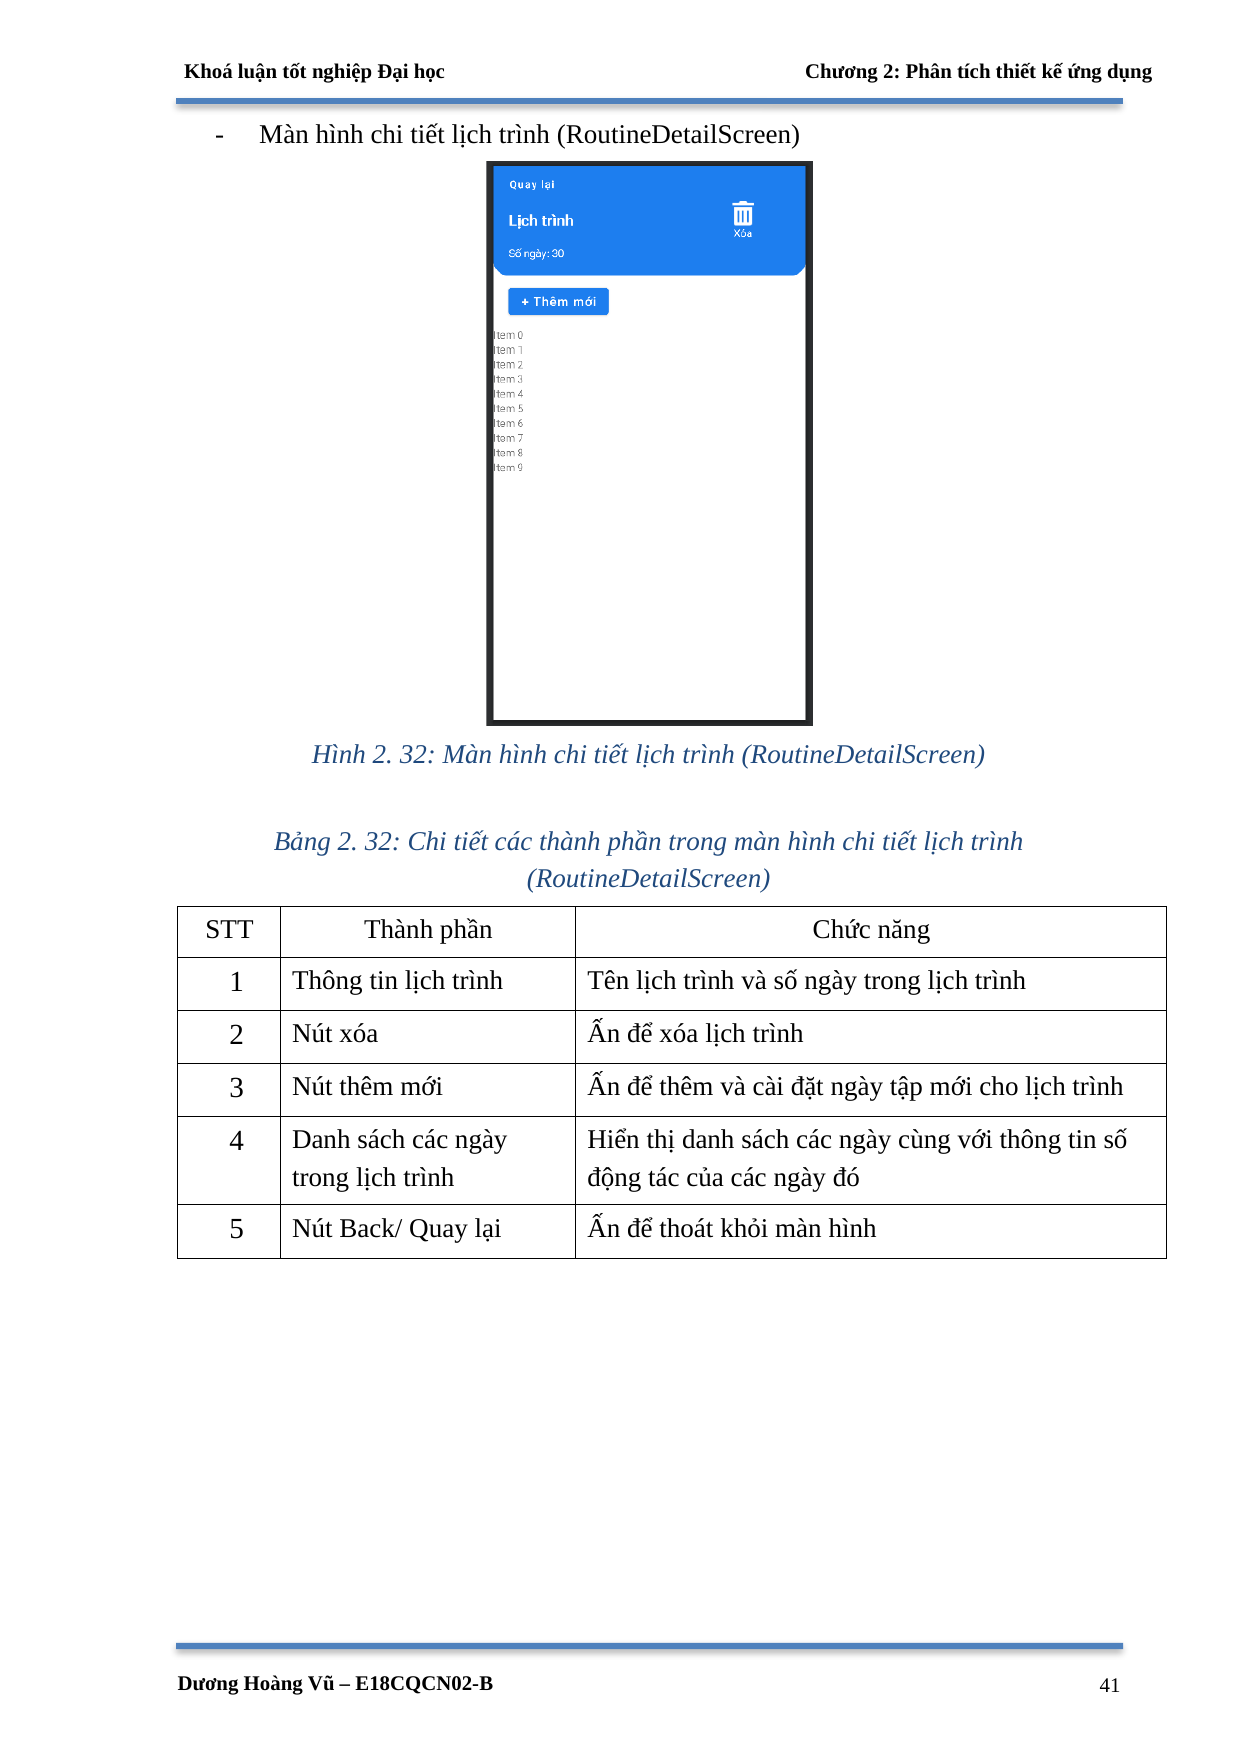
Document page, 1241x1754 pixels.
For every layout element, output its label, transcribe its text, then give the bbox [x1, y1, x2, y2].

table_cell [178, 958, 280, 1010]
table_cell [178, 1064, 280, 1116]
list Màn hình chi tiết lịch trình (RoutineDetailScreen) [215, 118, 1122, 149]
table_cell Ấn để thêm và cài đặt ngày tập mới cho lịch trình [576, 1064, 1166, 1116]
table_header Chức năng [576, 907, 1166, 957]
table_cell Nút Back/ Quay lại [281, 1205, 575, 1258]
table_cell Ấn để thoát khỏi màn hình [576, 1205, 1166, 1258]
table_cell Nút thêm mới [281, 1064, 575, 1116]
table_cell Danh sách các ngày trong lịch trình [281, 1117, 575, 1204]
table_cell Nút xóa [281, 1011, 575, 1063]
table_cell Ấn để xóa lịch trình [576, 1011, 1166, 1063]
table_cell Hiển thị danh sách các ngày cùng với thông tin số động tác của các ngày đó [576, 1117, 1166, 1204]
table_cell [178, 1205, 280, 1258]
table_cell [178, 1011, 280, 1063]
table_header STT [178, 907, 280, 957]
text Bảng 2. 32: Chi tiết các thành phần trong màn hình chi tiết lịch trình (RoutineDetailScreen) [177, 825, 1122, 893]
table_cell Tên lịch trình và số ngày trong lịch trình [576, 958, 1166, 1010]
text Hình 2. 32: Màn hình chi tiết lịch trình (RoutineDetailScreen) [177, 738, 1122, 769]
table_cell [178, 1117, 280, 1204]
picture [486, 161, 813, 726]
table_header Thành phần [281, 907, 575, 957]
table_cell Thông tin lịch trình [281, 958, 575, 1010]
